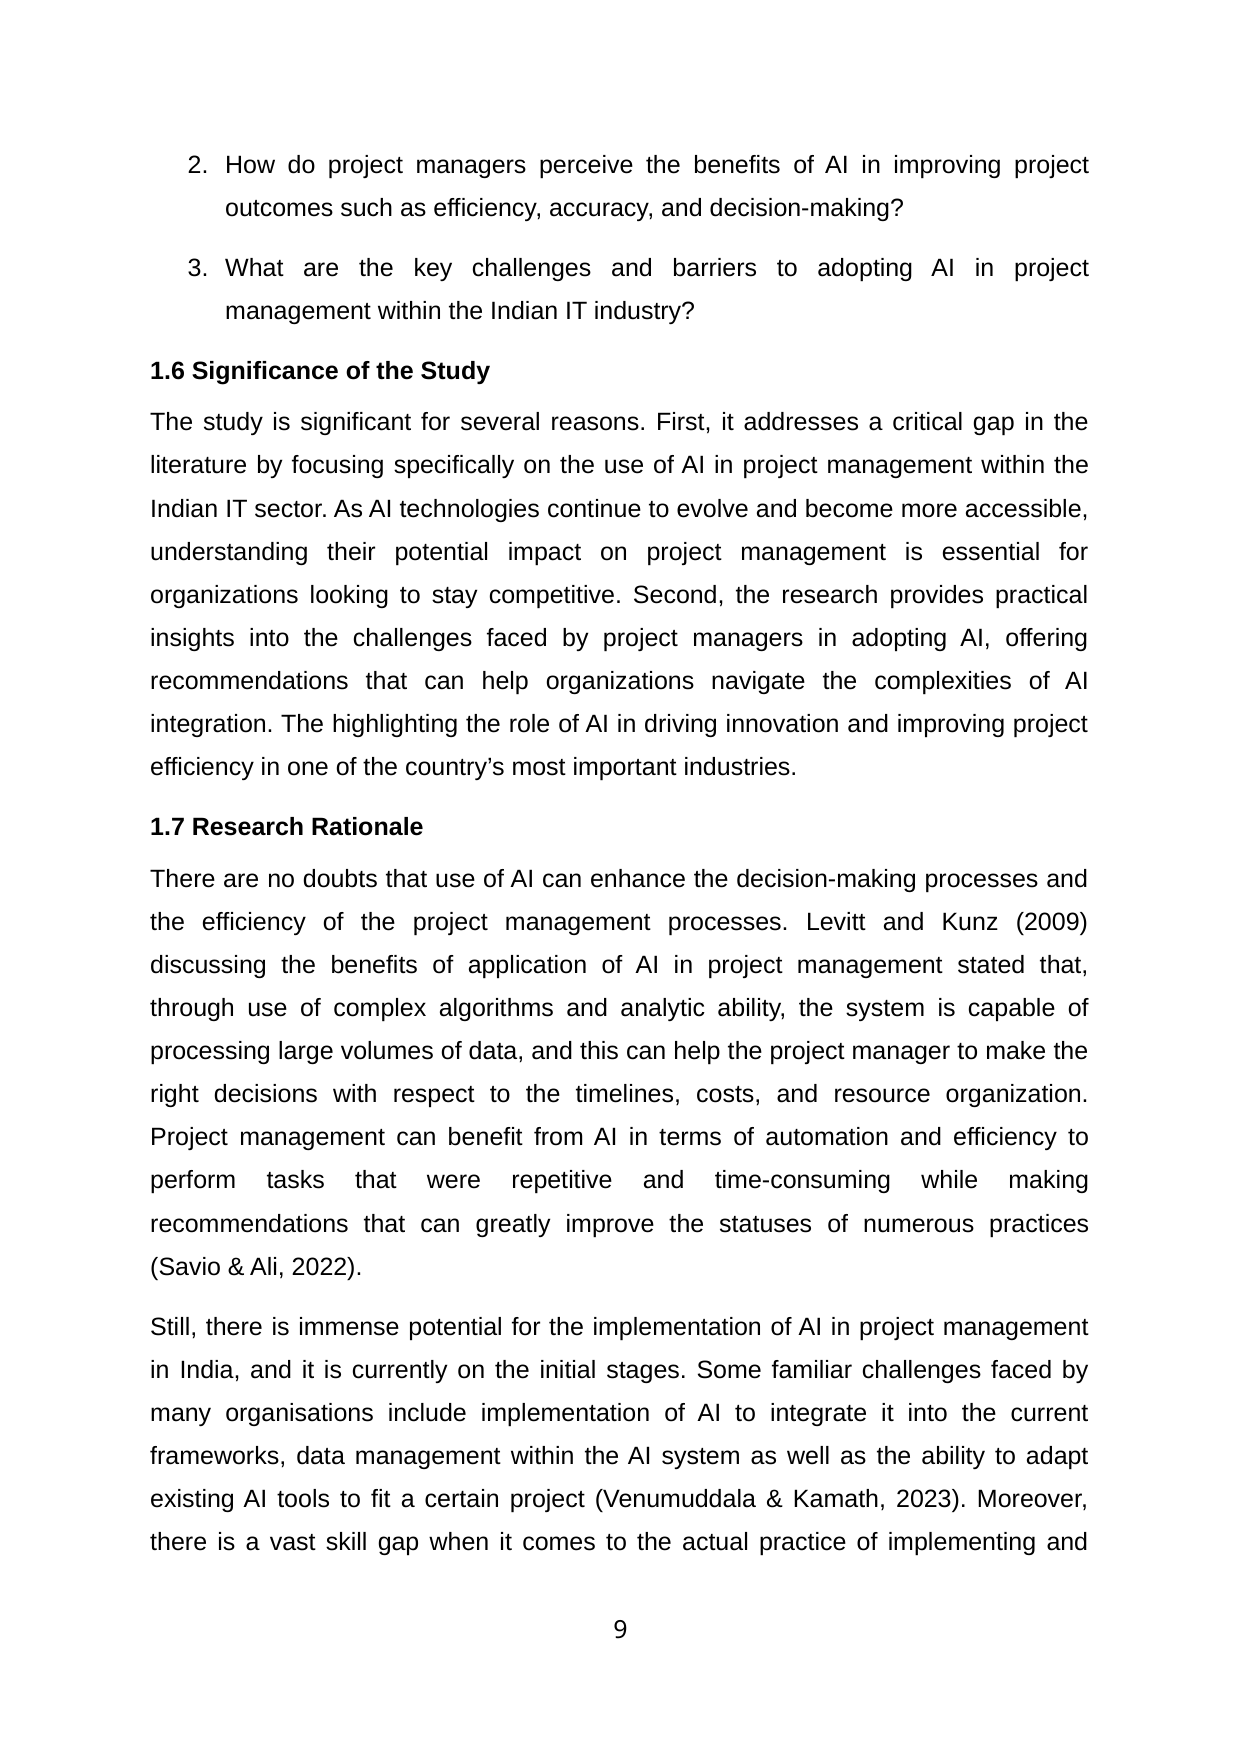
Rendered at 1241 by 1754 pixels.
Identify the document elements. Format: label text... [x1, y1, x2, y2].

subtitle 1.7 Research Rationale [150, 812, 1090, 841]
text The study is significant for several reasons. First, it addresses a critical gap in the literature by focusing specifically on the use of AI in project management within the Indian IT sector. As AI technologies continue to evolve and become more accessible, understanding their potential impact on project management is essential for organizations looking to stay competitive. Second, the research provides practical insights into the challenges faced by project managers in adopting AI, offering recommendations that can help organizations navigate the complexities of AI integration. The highlighting the role of AI in driving innovation and improving project efficiency in one of the country’s most important industries. [150, 407, 1090, 781]
subtitle 1.6 Significance of the Study [150, 356, 1090, 384]
text There are no doubts that use of AI can enhance the decision-making processes and the efficiency of the project management processes. Levitt and Kunz (2009) discussing the benefits of application of AI in project management stated that, through use of complex algorithms and analytic ability, the system is capable of processing large volumes of data, and this can help the project manager to make the right decisions with respect to the timelines, costs, and resource organization. Project management can benefit from AI in terms of automation and efficiency to perform tasks that were repetitive and time-consuming while making recommendations that can greatly improve the statuses of numerous practices (Savio & Ali, 2022). [150, 863, 1090, 1280]
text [150, 1311, 1090, 1556]
list How do project managers perceive the benefits of AI in improving project outcomes such as efficiency, accuracy, and decision-making? [187, 150, 1090, 222]
list What are the key challenges and barriers to adopting AI in project management within the Indian IT industry? [187, 253, 1090, 325]
